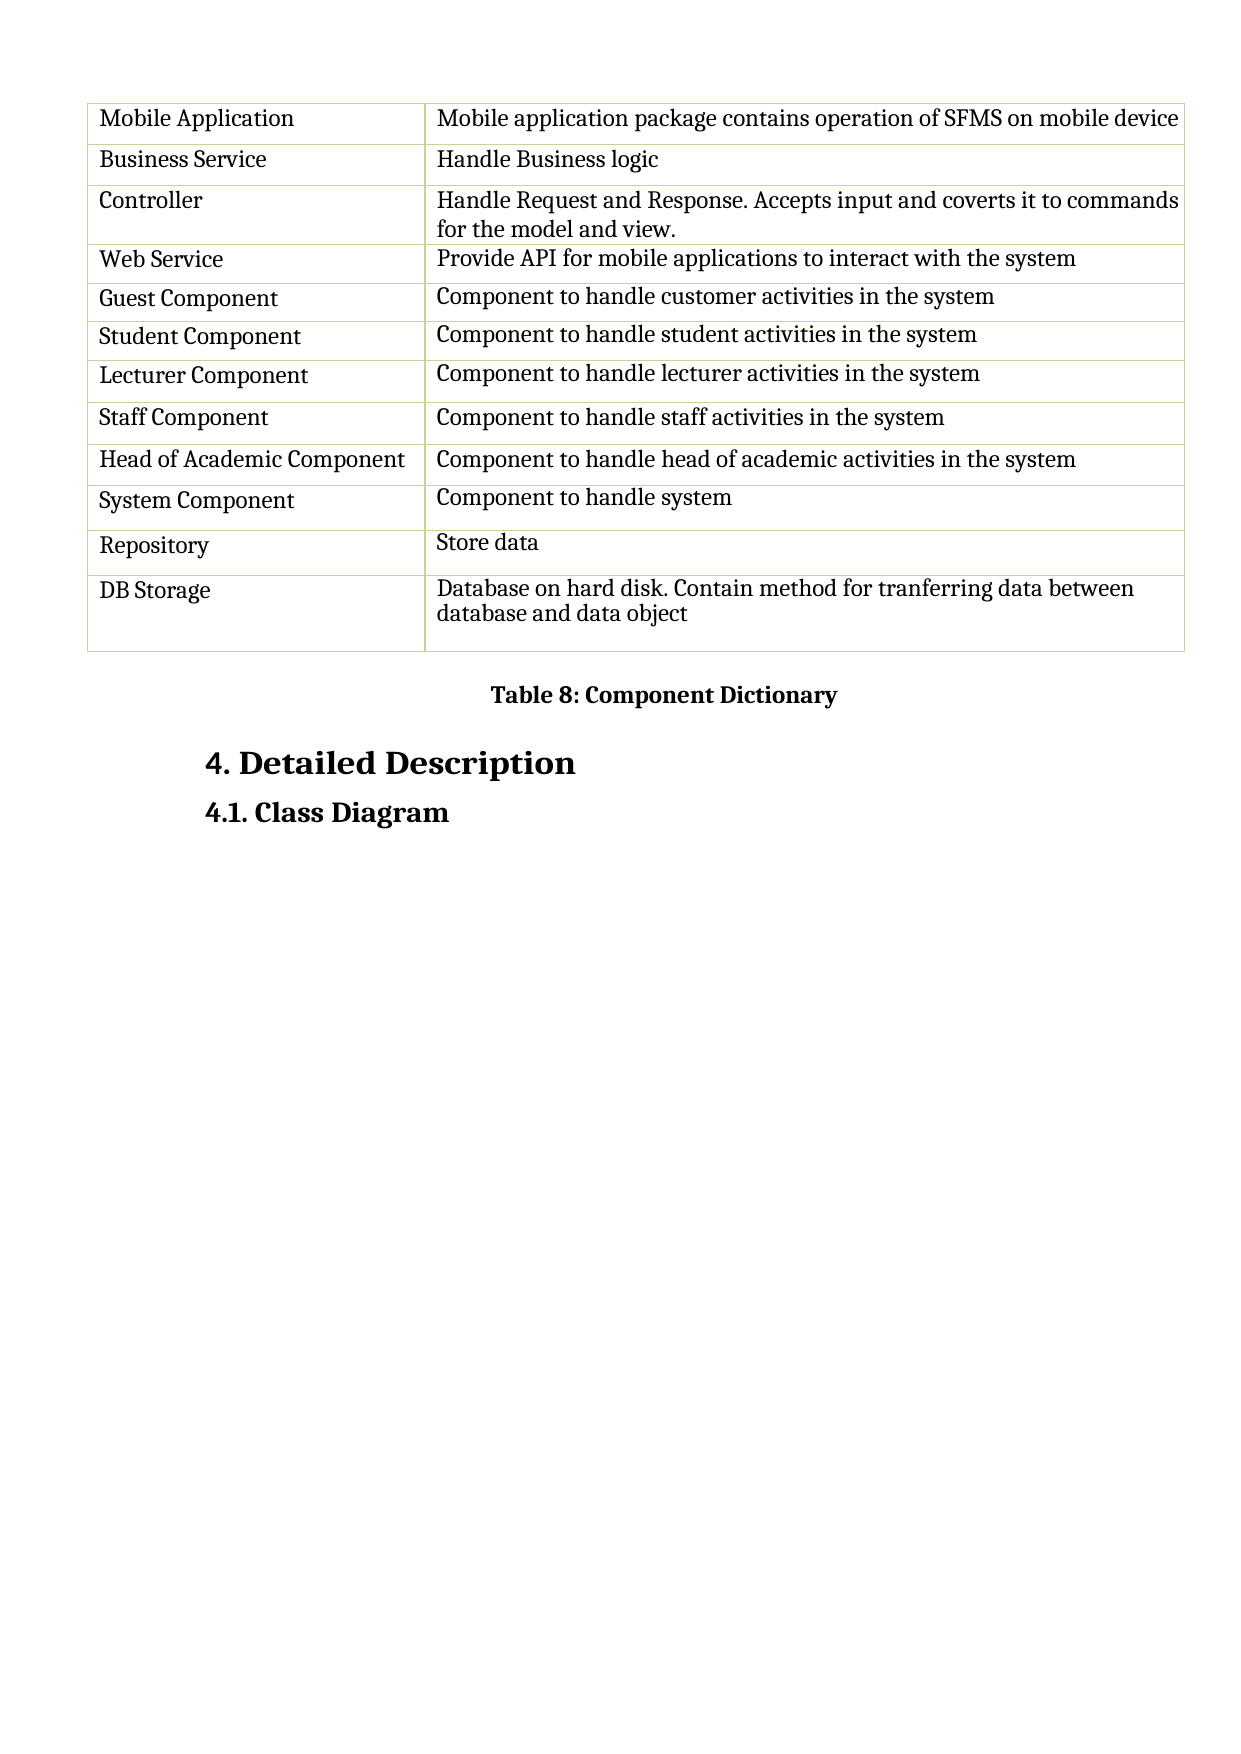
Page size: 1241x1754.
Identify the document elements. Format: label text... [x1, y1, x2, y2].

table_cell Store data [426, 531, 1184, 575]
table_cell System Component [88, 486, 424, 530]
table_cell DB Storage [88, 576, 424, 651]
table_cell Component to handle student activities in the system [426, 322, 1184, 359]
table_cell Repository [88, 531, 424, 575]
table_cell Component to handle staff activities in the system [426, 403, 1184, 443]
table_cell Component to handle head of academic activities in the system [426, 445, 1184, 484]
table_cell Mobile Application [88, 104, 424, 144]
table_cell Lecturer Component [88, 361, 424, 402]
table_cell Controller [88, 186, 424, 244]
table_cell Handle Business logic [426, 145, 1184, 185]
table_cell Head of Academic Component [88, 445, 424, 484]
table_cell Staff Component [88, 403, 424, 443]
text Table 8: Component Dictionary [486, 681, 843, 709]
subtitle Class Diagram [205, 796, 1147, 829]
table_cell Database on hard disk. Contain method for tranferring data between database and data object [426, 576, 1184, 651]
table_cell Mobile application package contains operation of SFMS on mobile device [426, 104, 1184, 144]
table_cell Component to handle system [426, 486, 1184, 530]
table_cell Handle Request and Response. Accepts input and coverts it to commands for the model and view. [426, 186, 1184, 244]
table_cell Business Service [88, 145, 424, 185]
table_cell Component to handle customer activities in the system [426, 284, 1184, 321]
subtitle Detailed Description [205, 742, 1209, 783]
table_cell Component to handle lecturer activities in the system [426, 361, 1184, 402]
table_cell Web Service [88, 245, 424, 283]
table_cell Provide API for mobile applications to interact with the system [426, 245, 1184, 283]
table_cell Guest Component [88, 284, 424, 321]
table_cell Student Component [88, 322, 424, 359]
